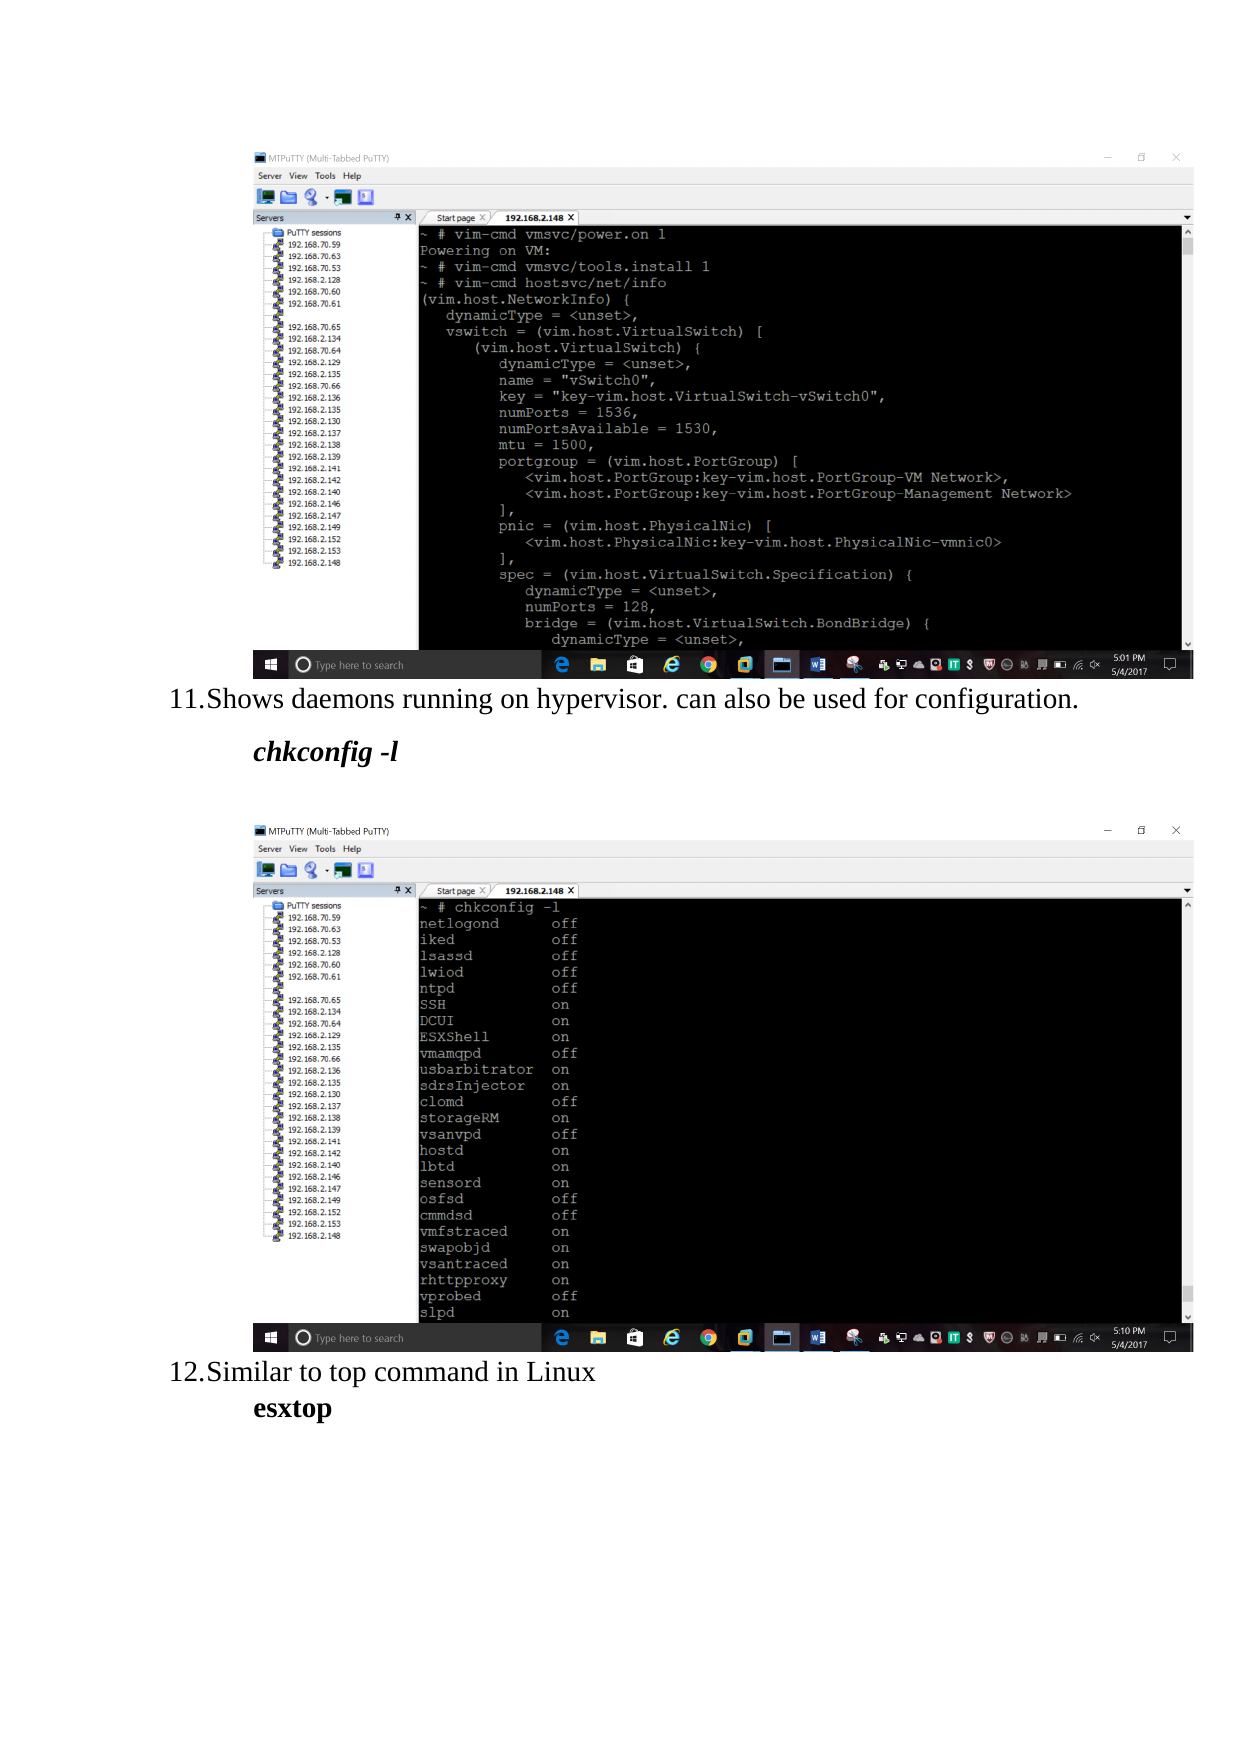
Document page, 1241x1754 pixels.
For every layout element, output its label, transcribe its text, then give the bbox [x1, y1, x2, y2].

text chkconfig -l [253, 734, 1090, 767]
list Similar to top command in Linux [169, 1354, 1090, 1387]
list Shows daemons running on hypervisor. can also be used for configuration. [169, 681, 1090, 714]
picture [253, 822, 1194, 1352]
list esxtop [253, 1390, 1090, 1423]
picture [253, 150, 1194, 679]
